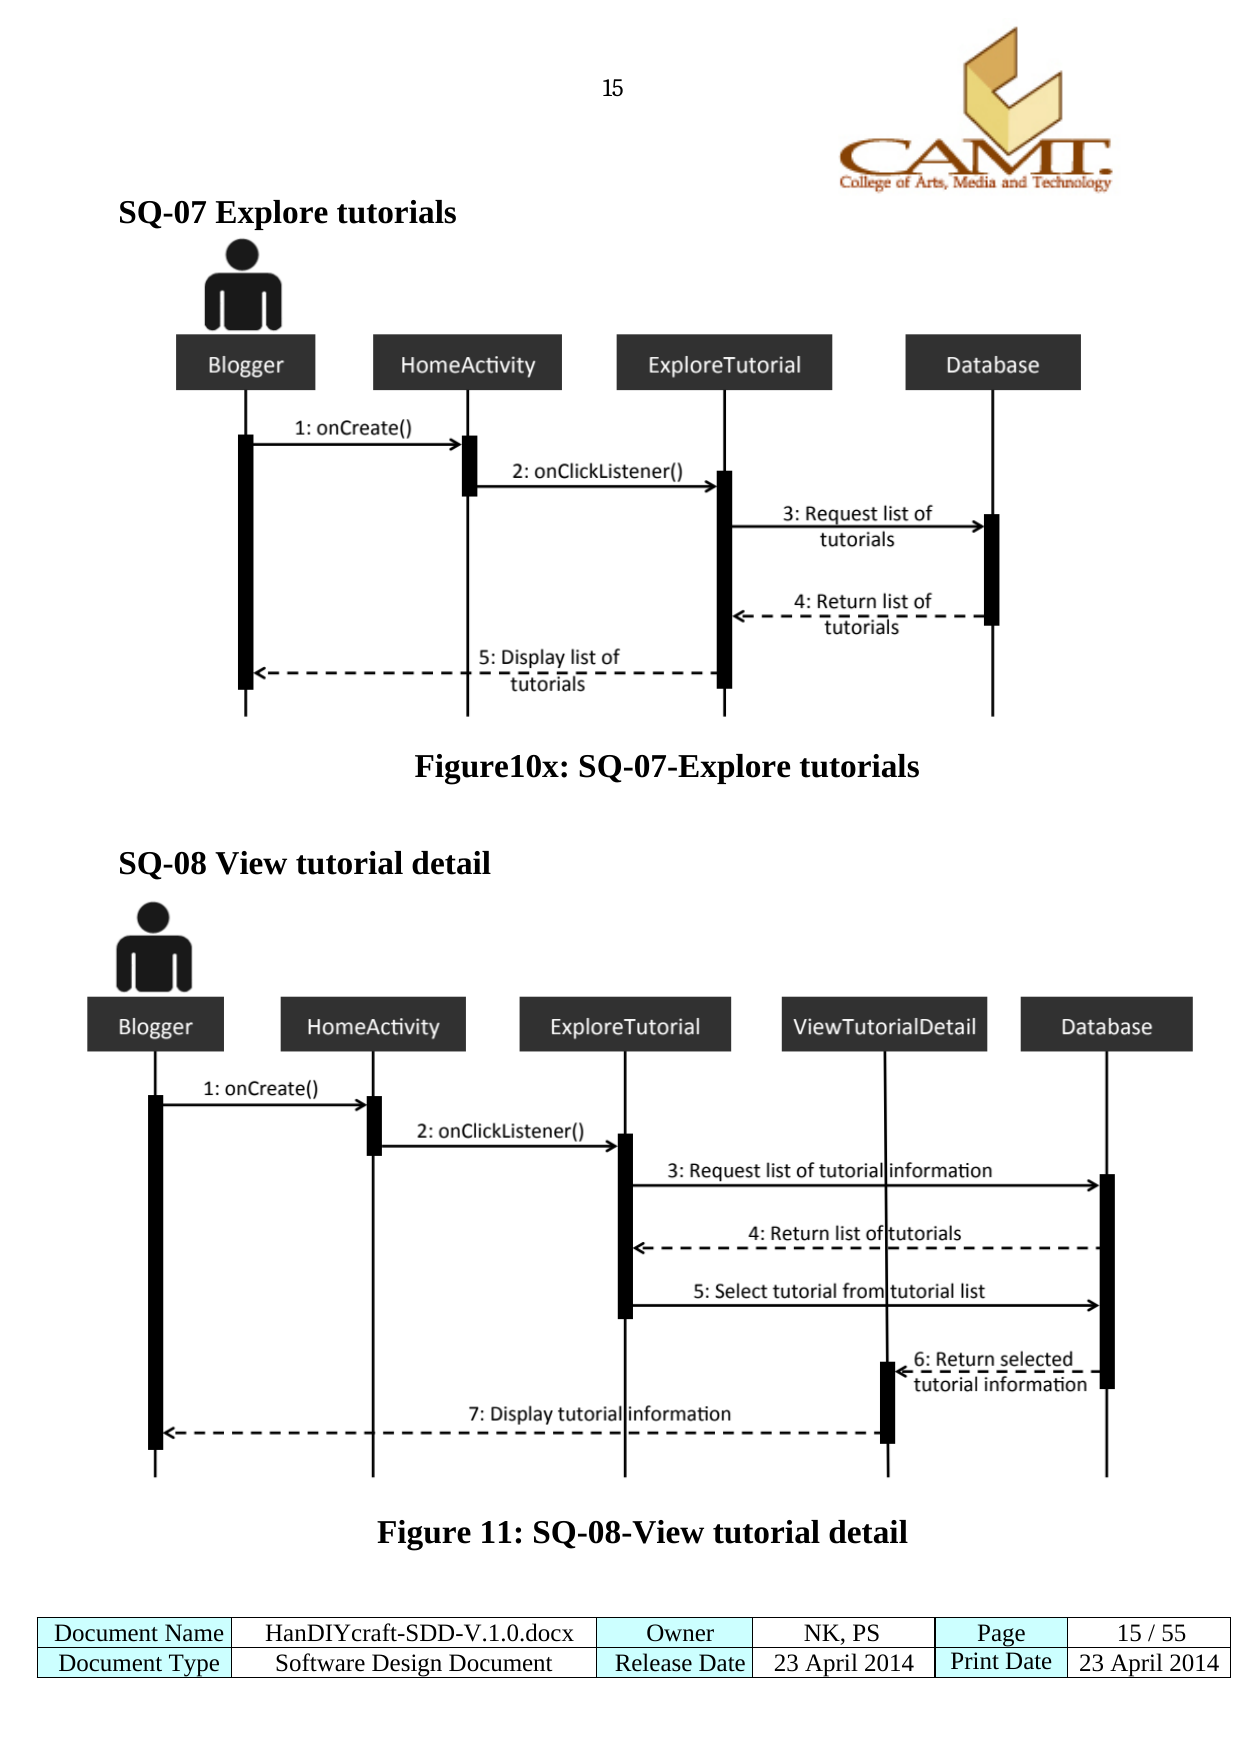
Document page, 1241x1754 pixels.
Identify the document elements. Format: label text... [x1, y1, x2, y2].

text SQ-07 Explore tutorials [118, 192, 1108, 230]
text SQ-08 View tutorial detail [118, 844, 1108, 882]
picture [755, 18, 1221, 207]
